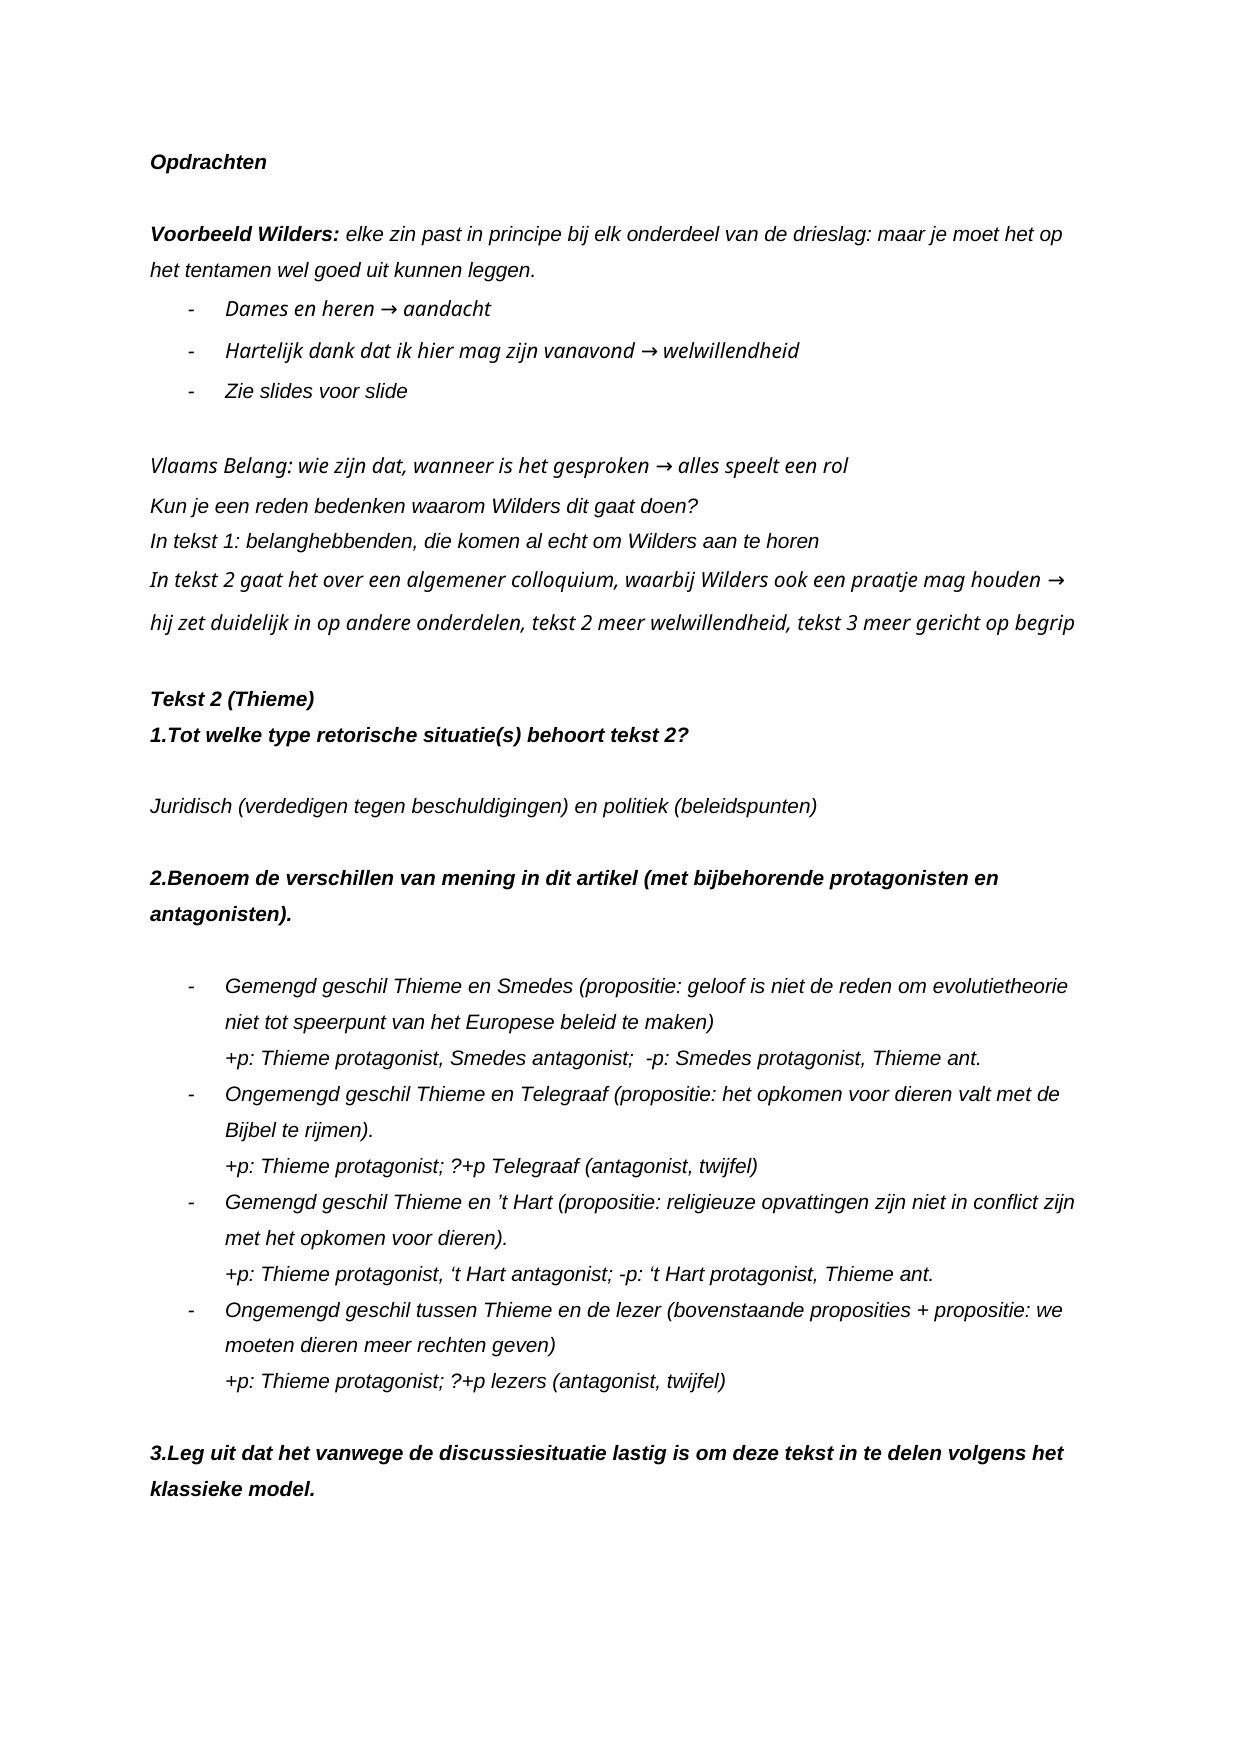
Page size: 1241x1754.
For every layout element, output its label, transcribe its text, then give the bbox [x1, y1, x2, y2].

text +p: Thieme protagonist, Smedes antagonist; -p: Smedes protagonist, Thieme ant. [225, 1046, 1090, 1070]
list Gemengd geschil Thieme en ’t Hart (propositie: religieuze opvattingen zijn niet in conflict zijn met het opkomen voor dieren). [187, 1189, 1090, 1249]
text 2.Benoem de verschillen van mening in dit artikel (met bijbehorende protagonisten en antagonisten). [150, 866, 1090, 926]
text 1.Tot welke type retorische situatie(s) behoort tekst 2? [150, 722, 1090, 746]
text Kun je een reden bedenken waarom Wilders dit gaat doen? [150, 493, 1090, 517]
text +p: Thieme protagonist; ?+p Telegraaf (antagonist, twijfel) [225, 1154, 1090, 1178]
list Gemengd geschil Thieme en Smedes (propositie: geloof is niet de reden om evolutietheorie niet tot speerpunt van het Europese beleid te maken) [187, 974, 1090, 1034]
text In tekst 1: belanghebbenden, die komen al echt om Wilders aan te horen [150, 529, 1090, 553]
text Opdrachten [150, 150, 1090, 174]
text In tekst 2 gaat het over een algemener colloquium, waarbij Wilders ook een praatje mag houden → hij zet duidelijk in op andere onderdelen, tekst 2 meer welwillendheid, tekst 3 meer gericht op begrip [150, 565, 1090, 636]
list Dames en heren → aandacht [187, 294, 1090, 322]
list Ongemengd geschil tussen Thieme en de lezer (bovenstaande proposities + propositie: we moeten dieren meer rechten geven) [187, 1297, 1090, 1357]
text Voorbeeld Wilders: elke zin past in principe bij elk onderdeel van de drieslag: maar je moet het op het tentamen wel goed uit kunnen leggen. [150, 222, 1090, 282]
text +p: Thieme protagonist, ‘t Hart antagonist; -p: ‘t Hart protagonist, Thieme ant. [150, 1261, 1090, 1285]
text Vlaams Belang: wie zijn dat, wanneer is het gesproken → alles speelt een rol [150, 451, 1090, 479]
text 3.Leg uit dat het vanwege de discussiesituatie lastig is om deze tekst in te delen volgens het klassieke model. [150, 1441, 1090, 1501]
text Juridisch (verdedigen tegen beschuldigingen) en politiek (beleidspunten) [150, 794, 1090, 818]
text Tekst 2 (Thieme) [150, 686, 1090, 710]
text +p: Thieme protagonist; ?+p lezers (antagonist, twijfel) [225, 1369, 1090, 1393]
list Zie slides voor slide [187, 379, 1090, 403]
list Ongemengd geschil Thieme en Telegraaf (propositie: het opkomen voor dieren valt met de Bijbel te rijmen). [187, 1082, 1090, 1142]
list Hartelijk dank dat ik hier mag zijn vanavond → welwillendheid [187, 336, 1090, 365]
